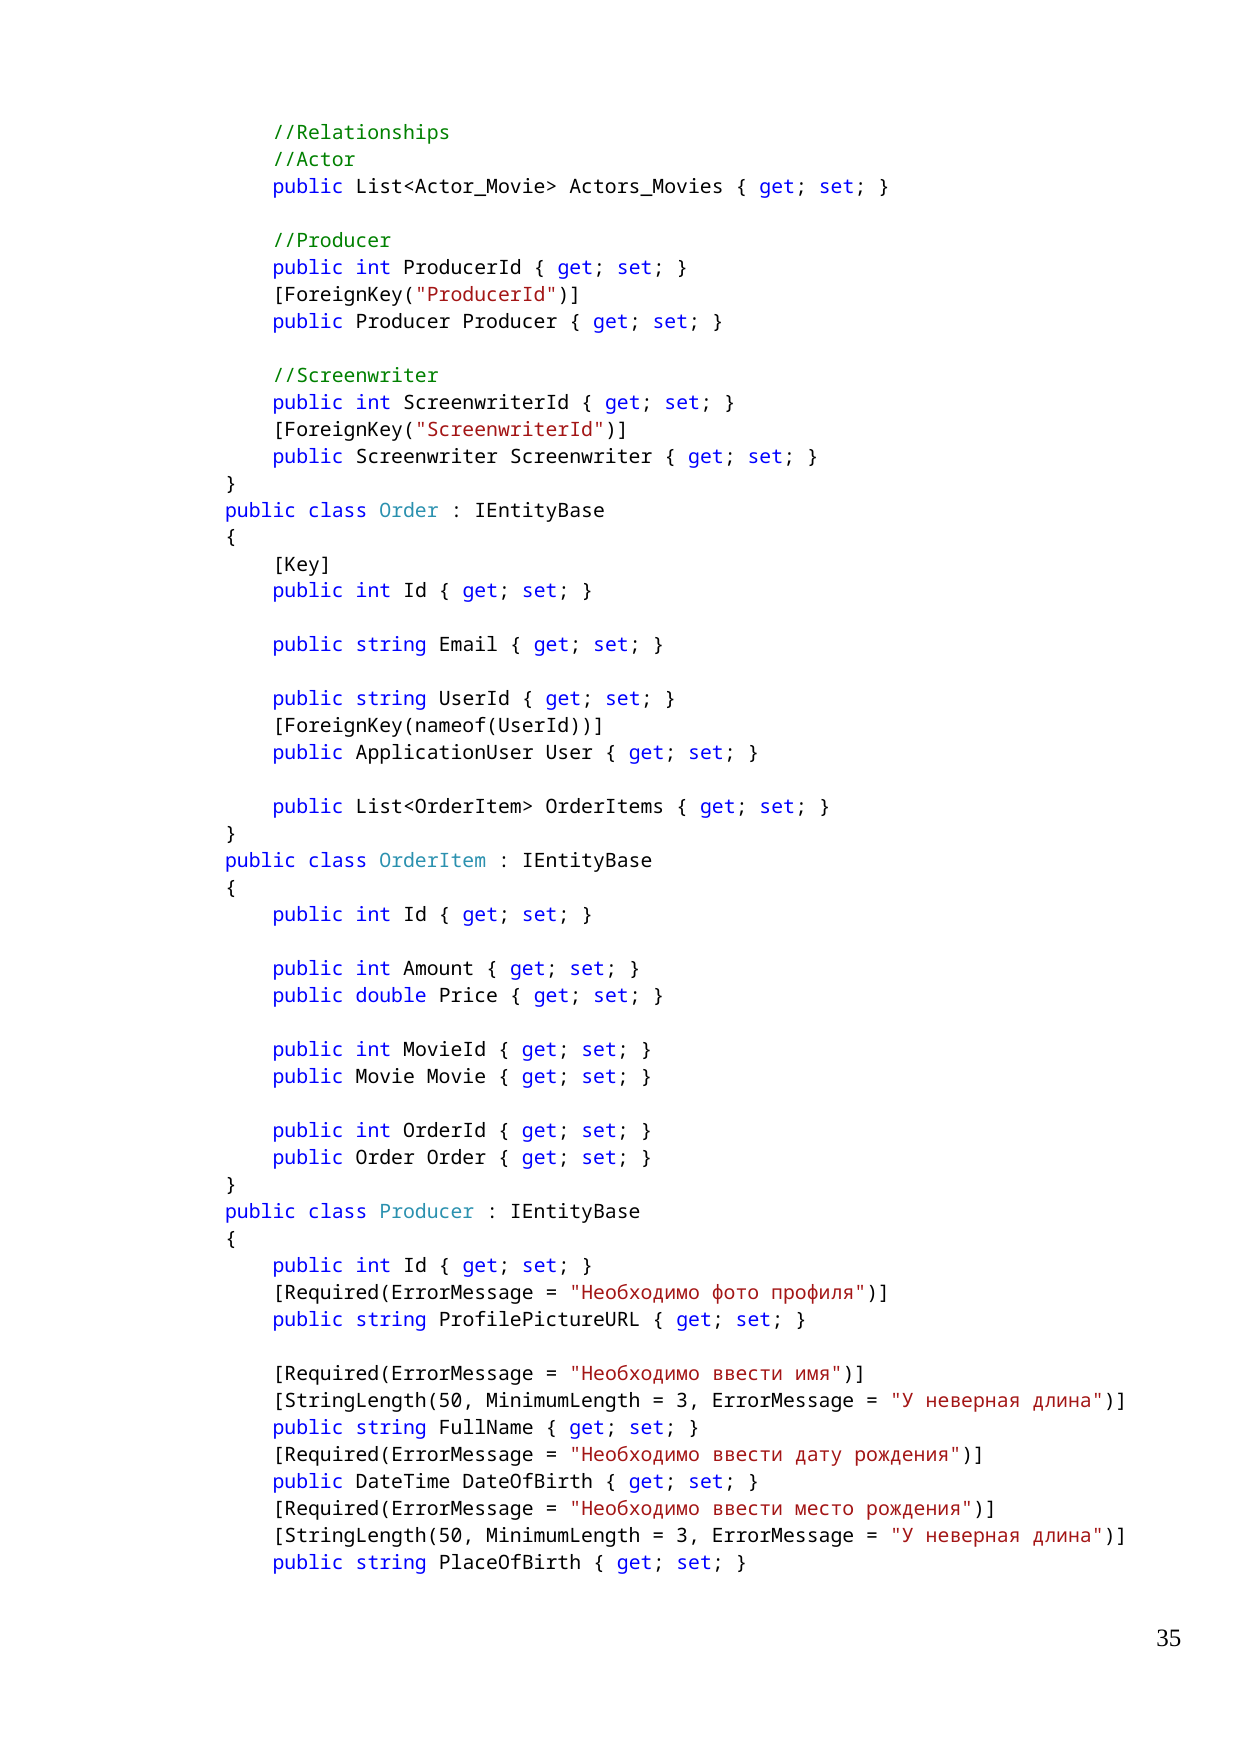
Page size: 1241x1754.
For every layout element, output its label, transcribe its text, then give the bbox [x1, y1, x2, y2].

text public int Amount { get; set; } [177, 954, 1181, 981]
text public string ProfilePictureURL { get; set; } [177, 1305, 1181, 1332]
text [ForeignKey("ScreenwriterId")] [177, 415, 1181, 442]
text public int ProducerId { get; set; } [177, 253, 1181, 280]
text [StringLength(50, MinimumLength = 3, ErrorMessage = "У неверная длина")] [177, 1521, 1181, 1548]
text public class OrderItem : IEntityBase [177, 847, 1181, 873]
text //Screenwriter [177, 361, 1181, 388]
text public string FullName { get; set; } [177, 1413, 1181, 1440]
text //Actor [177, 145, 1181, 172]
text [ForeignKey("ProducerId")] [177, 280, 1181, 307]
text [StringLength(50, MinimumLength = 3, ErrorMessage = "У неверная длина")] [177, 1386, 1181, 1413]
text { [177, 1224, 1181, 1251]
text //Producer [177, 226, 1181, 253]
text } [177, 819, 1181, 847]
text } [177, 1170, 1181, 1197]
text public int Id { get; set; } [177, 1251, 1181, 1278]
text public List<Actor_Movie> Actors_Movies { get; set; } [177, 172, 1181, 199]
text [Key] [177, 550, 1181, 577]
text public Producer Producer { get; set; } [177, 307, 1181, 334]
text public Movie Movie { get; set; } [177, 1062, 1181, 1089]
text public List<OrderItem> OrderItems { get; set; } [177, 793, 1181, 819]
text public int OrderId { get; set; } [177, 1116, 1181, 1143]
text } [177, 469, 1181, 496]
text { [177, 523, 1181, 550]
text public string PlaceOfBirth { get; set; } [177, 1548, 1181, 1575]
text //Relationships [177, 118, 1181, 145]
text public double Price { get; set; } [177, 981, 1181, 1008]
text public Screenwriter Screenwriter { get; set; } [177, 442, 1181, 469]
text public int Id { get; set; } [177, 901, 1181, 927]
text [ForeignKey(nameof(UserId))] [177, 712, 1181, 739]
text [Required(ErrorMessage = "Необходимо ввести имя")] [177, 1359, 1181, 1386]
text [Required(ErrorMessage = "Необходимо фото профиля")] [177, 1278, 1181, 1305]
text { [177, 873, 1181, 901]
text public int ScreenwriterId { get; set; } [177, 388, 1181, 415]
text public string Email { get; set; } [177, 631, 1181, 658]
text [Required(ErrorMessage = "Необходимо ввести дату рождения")] [177, 1440, 1181, 1467]
text public class Order : IEntityBase [177, 496, 1181, 523]
text public Order Order { get; set; } [177, 1143, 1181, 1170]
text public DateTime DateOfBirth { get; set; } [177, 1467, 1181, 1494]
text public ApplicationUser User { get; set; } [177, 739, 1181, 766]
text [Required(ErrorMessage = "Необходимо ввести место рождения")] [177, 1494, 1181, 1521]
text public class Producer : IEntityBase [177, 1197, 1181, 1224]
text public int MovieId { get; set; } [177, 1035, 1181, 1062]
text public string UserId { get; set; } [177, 685, 1181, 712]
text public int Id { get; set; } [177, 577, 1181, 604]
